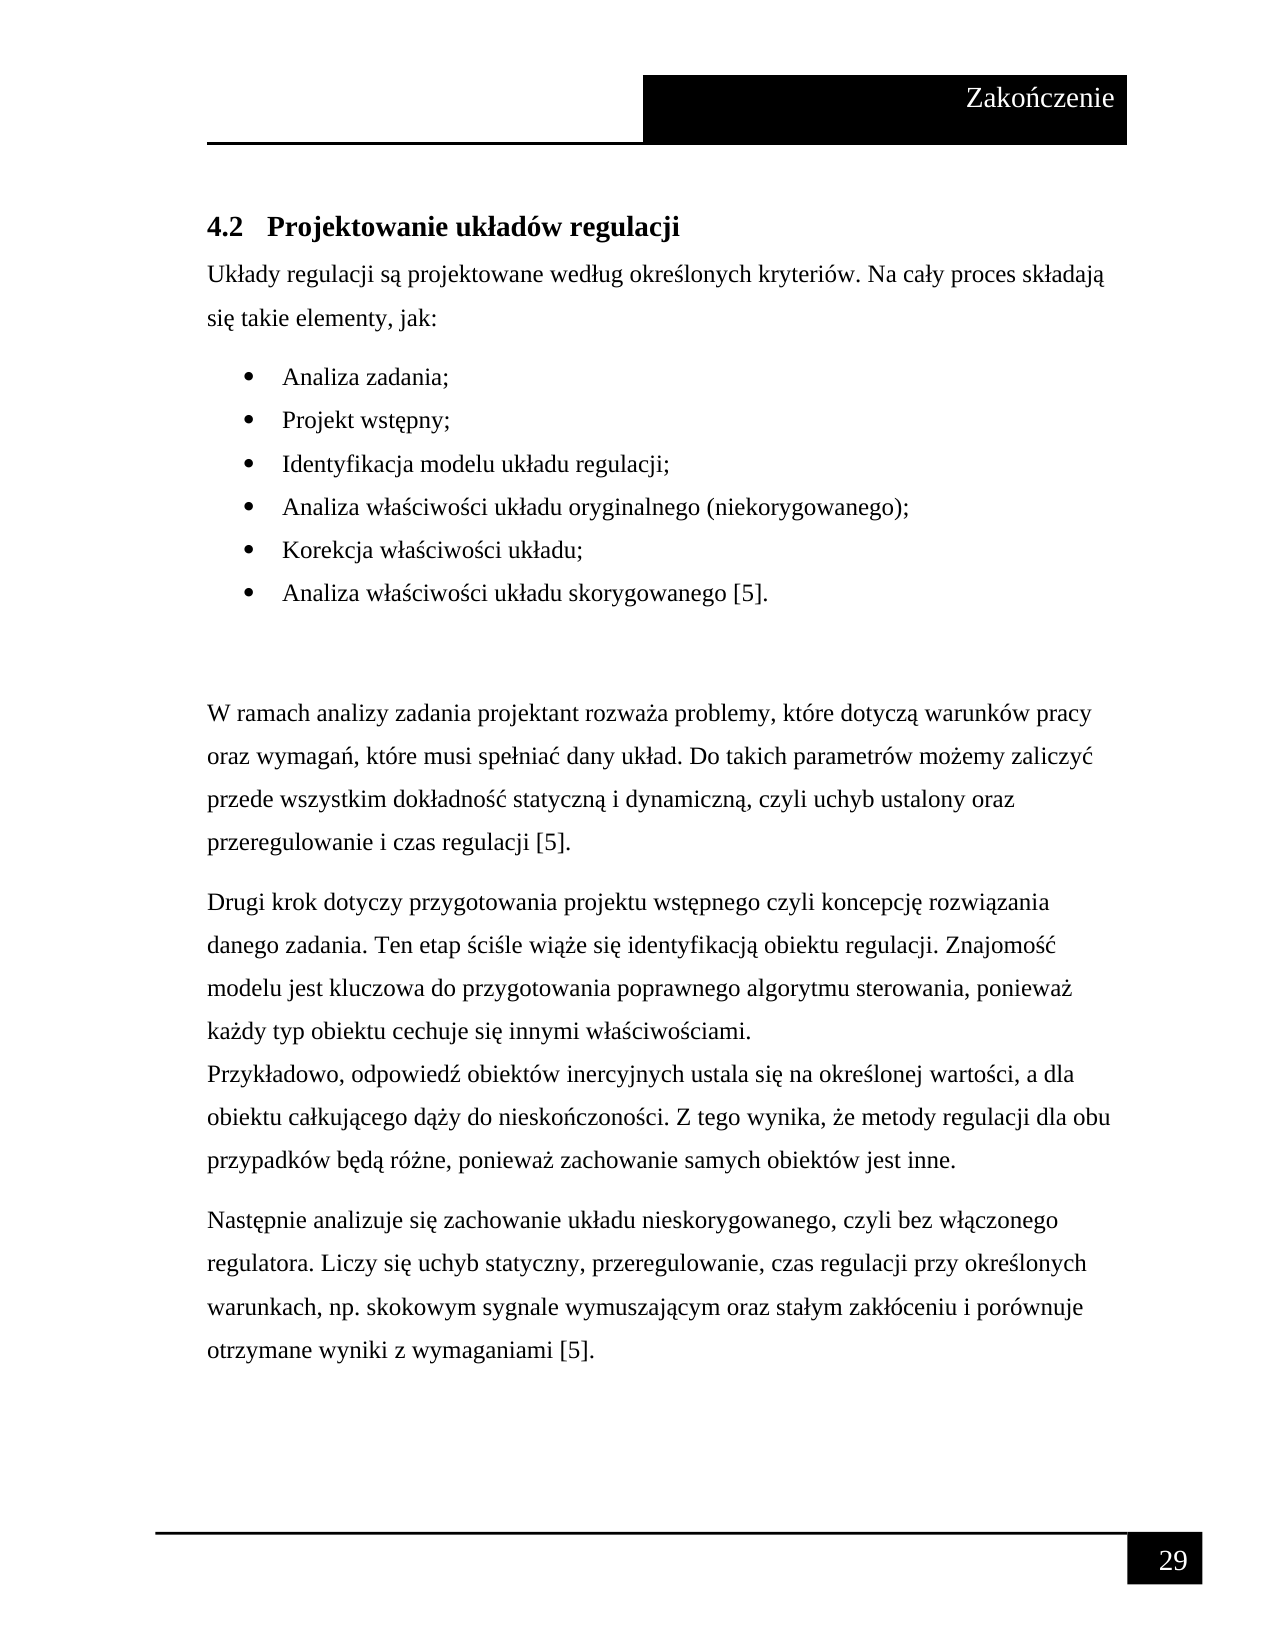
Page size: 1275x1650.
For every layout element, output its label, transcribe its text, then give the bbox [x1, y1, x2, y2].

text Następnie analizuje się zachowanie układu nieskorygowanego, czyli bez włączonego regulatora. Liczy się uchyb statyczny, przeregulowanie, czas regulacji przy określonych warunkach, np. skokowym sygnale wymuszającym oraz stałym zakłóceniu i porównuje otrzymane wyniki z wymaganiami [5]. [207, 1205, 1127, 1363]
list Projekt wstępny; [244, 406, 1127, 434]
subtitle Projektowanie układów regulacji [207, 209, 1127, 243]
list Korekcja właściwości układu; [244, 535, 1127, 564]
list Analiza właściwości układu skorygowanego [5]. [244, 578, 1127, 607]
text W ramach analizy zadania projektant rozważa problemy, które dotyczą warunków pracy oraz wymagań, które musi spełniać dany układ. Do takich parametrów możemy zaliczyć przede wszystkim dokładność statyczną i dynamiczną, czyli uchyb ustalony oraz przeregulowanie i czas regulacji [5]. [207, 698, 1127, 856]
list Analiza właściwości układu oryginalnego (niekorygowanego); [244, 492, 1127, 521]
list Analiza zadania; [244, 362, 1127, 391]
text Drugi krok dotyczy przygotowania projektu wstępnego czyli koncepcję rozwiązania danego zadania. Ten etap ściśle wiąże się identyfikacją obiektu regulacji. Znajomość modelu jest kluczowa do przygotowania poprawnego algorytmu sterowania, ponieważ każdy typ obiektu cechuje się innymi właściwościami. Przykładowo, odpowiedź obiektów inercyjnych ustala się na określonej wartości, a dla obiektu całkującego dąży do nieskończoności. Z tego wynika, że metody regulacji dla obu przypadków będą różne, ponieważ zachowanie samych obiektów jest inne. [207, 887, 1127, 1174]
text Układy regulacji są projektowane według określonych kryteriów. Na cały proces składają się takie elementy, jak: [207, 259, 1127, 331]
list Identyfikacja modelu układu regulacji; [244, 449, 1127, 477]
